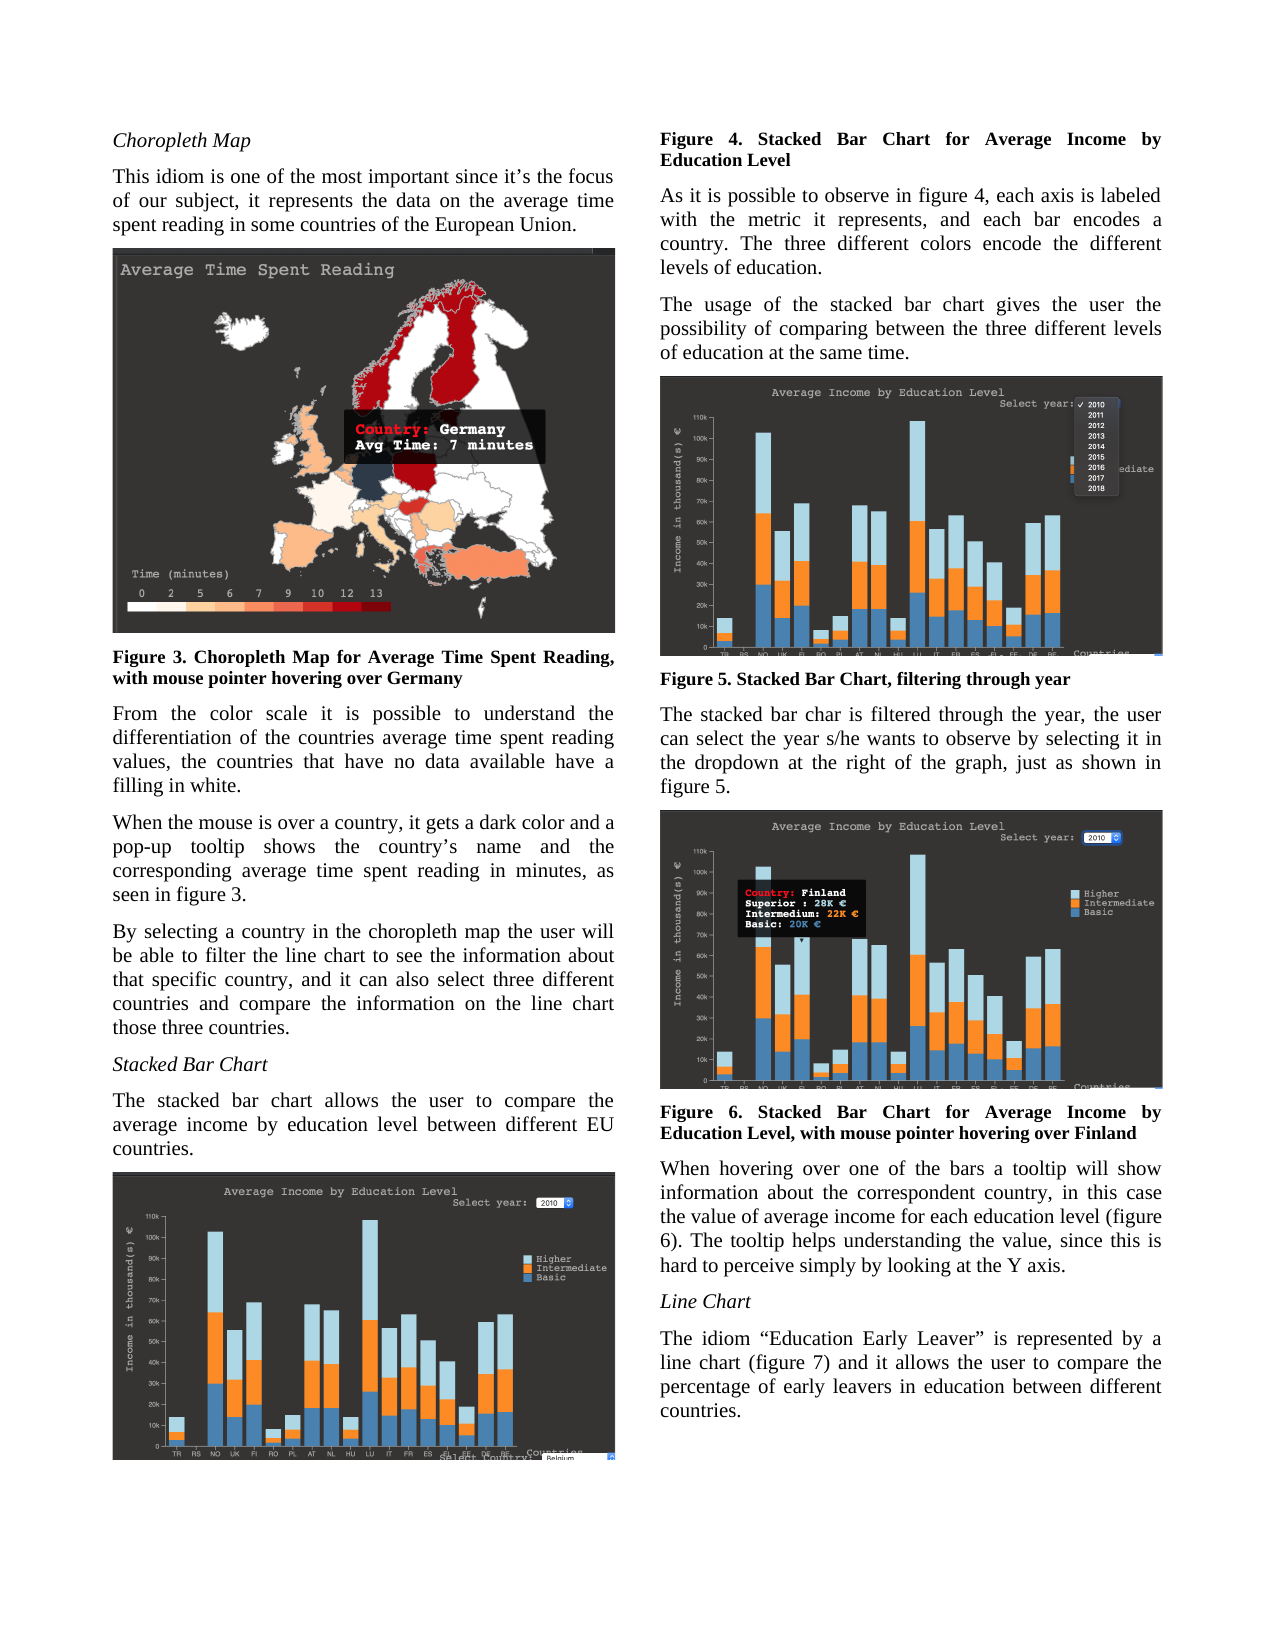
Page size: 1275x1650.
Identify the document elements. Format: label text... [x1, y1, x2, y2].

text Figure 6. Stacked Bar Chart for Average Income by Education Level, with mouse pointer hovering over Finland [660, 1101, 1162, 1144]
text The stacked bar chart allows the user to compare the average income by education level between different EU countries. [112, 1088, 615, 1160]
text Choropleth Map [112, 127, 615, 152]
text From the color scale it is possible to understand the differentiation of the countries average time spent reading values, the countries that have no data available have a filling in white. [112, 701, 615, 797]
text Figure 5. Stacked Bar Chart, filtering through year [660, 668, 1162, 689]
text Figure 4. Stacked Bar Chart for Average Income by Education Level [660, 127, 1162, 171]
text Line Chart [660, 1289, 1162, 1313]
text When hovering over one of the bars a tooltip will show information about the correspondent country, in this case the value of average income for each education level (figure 6). The tooltip helps understanding the value, since this is hard to perceive simply by looking at the Y axis. [660, 1156, 1162, 1277]
text When the mouse is over a country, it gets a dark color and a pop-up tooltip shows the country’s name and the corresponding average time spent reading in minutes, as seen in figure 3. [112, 810, 615, 906]
text As it is possible to observe in figure 4, each axis is labeled with the metric it represents, and each bar encodes a country. The three different colors encode the different levels of education. [660, 183, 1162, 279]
text Figure 3. Choropleth Map for Average Time Spent Reading, with mouse pointer hovering over Germany [112, 646, 615, 689]
text The stacked bar char is filtered through the year, the user can select the year s/he wants to observe by selecting it in the dropdown at the right of the graph, just as shown in figure 5. [660, 702, 1162, 798]
text By selecting a country in the choropleth map the user will be able to filter the line chart to see the information about that specific country, and it can also select three different countries and compare the information on the line chart those three countries. [112, 919, 615, 1039]
text Stacked Bar Chart [112, 1051, 615, 1076]
picture [112, 1172, 615, 1460]
picture [112, 248, 615, 633]
picture [660, 810, 1163, 1089]
picture [660, 376, 1163, 656]
text This idiom is one of the most important since it’s the focus of our subject, it represents the data on the average time spent reading in some countries of the European Union. [112, 164, 615, 236]
text The idiom “Education Early Leaver” is represented by a line chart (figure 7) and it allows the user to compare the percentage of early leavers in education between different countries. [660, 1326, 1162, 1422]
text The usage of the stacked bar chart gives the user the possibility of comparing between the three different levels of education at the same time. [660, 292, 1162, 364]
